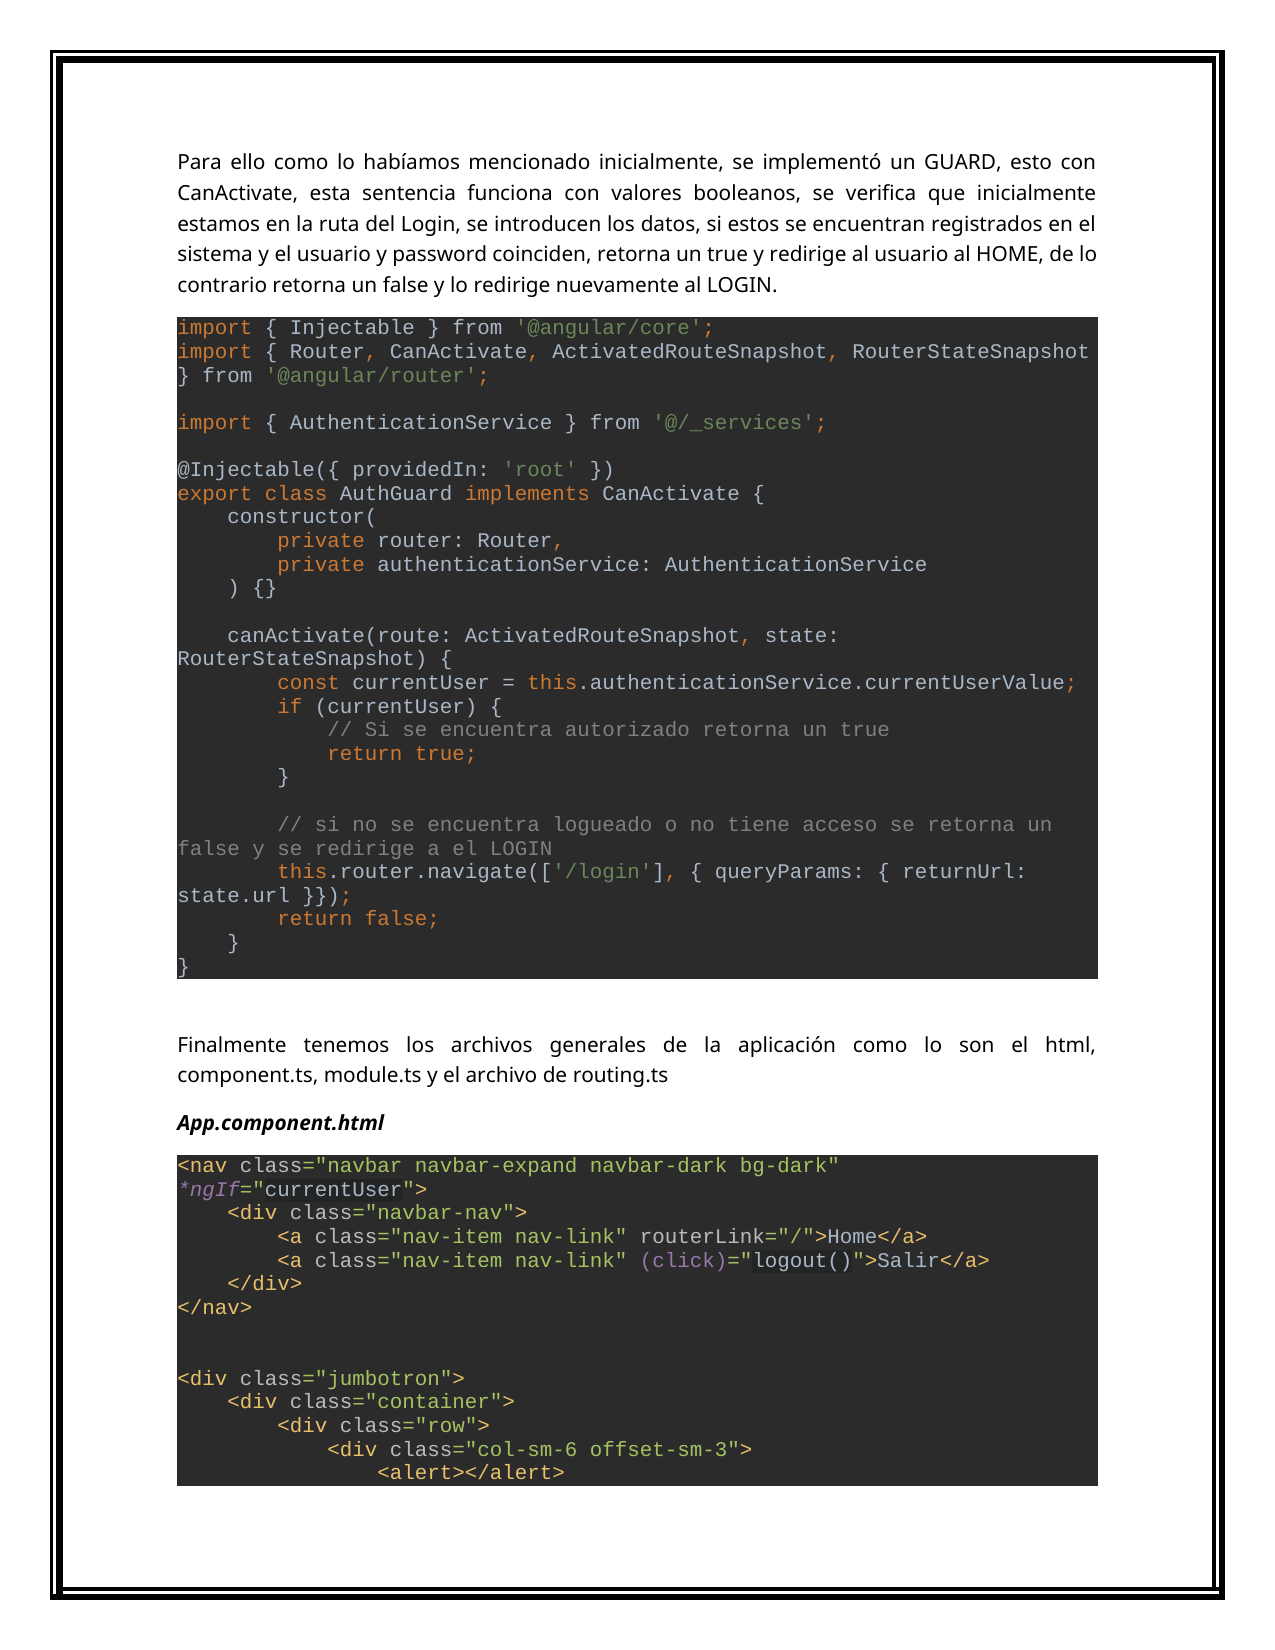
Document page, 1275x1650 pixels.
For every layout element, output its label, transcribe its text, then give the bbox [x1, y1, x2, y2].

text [177, 1155, 1098, 1486]
text Finalmente tenemos los archivos generales de la aplicación como lo son el html, component.ts, module.ts y el archivo de routing.ts [177, 1030, 1098, 1089]
text Para ello como lo habíamos mencionado inicialmente, se implementó un GUARD, esto con CanActivate, esta sentencia funciona con valores booleanos, se verifica que inicialmente estamos en la ruta del Login, se introducen los datos, si estos se encuentran registrados en el sistema y el usuario y password coinciden, retorna un true y redirige al usuario al HOME, de lo contrario retorna un false y lo redirige nuevamente al LOGIN. [177, 147, 1098, 298]
text App.component.html [177, 1108, 1098, 1136]
text import { Injectable } from '@angular/core'; import { Router, CanActivate, ActivatedRouteSnapshot, RouterStateSnapshot } from '@angular/router'; import { AuthenticationService } from '@/_services'; @Injectable({ providedIn: 'root' }) export class AuthGuard implements CanActivate { constructor( private router: Router, private authenticationService: AuthenticationService ) {} canActivate(route: ActivatedRouteSnapshot, state: RouterStateSnapshot) { const currentUser = this.authenticationService.currentUserValue; if (currentUser) { // Si se encuentra autorizado retorna un true return true; } // si no se encuentra logueado o no tiene acceso se retorna un false y se redirige a el LOGIN this.router.navigate(['/login'], { queryParams: { returnUrl: state.url }}); return false; } } [177, 317, 1098, 979]
